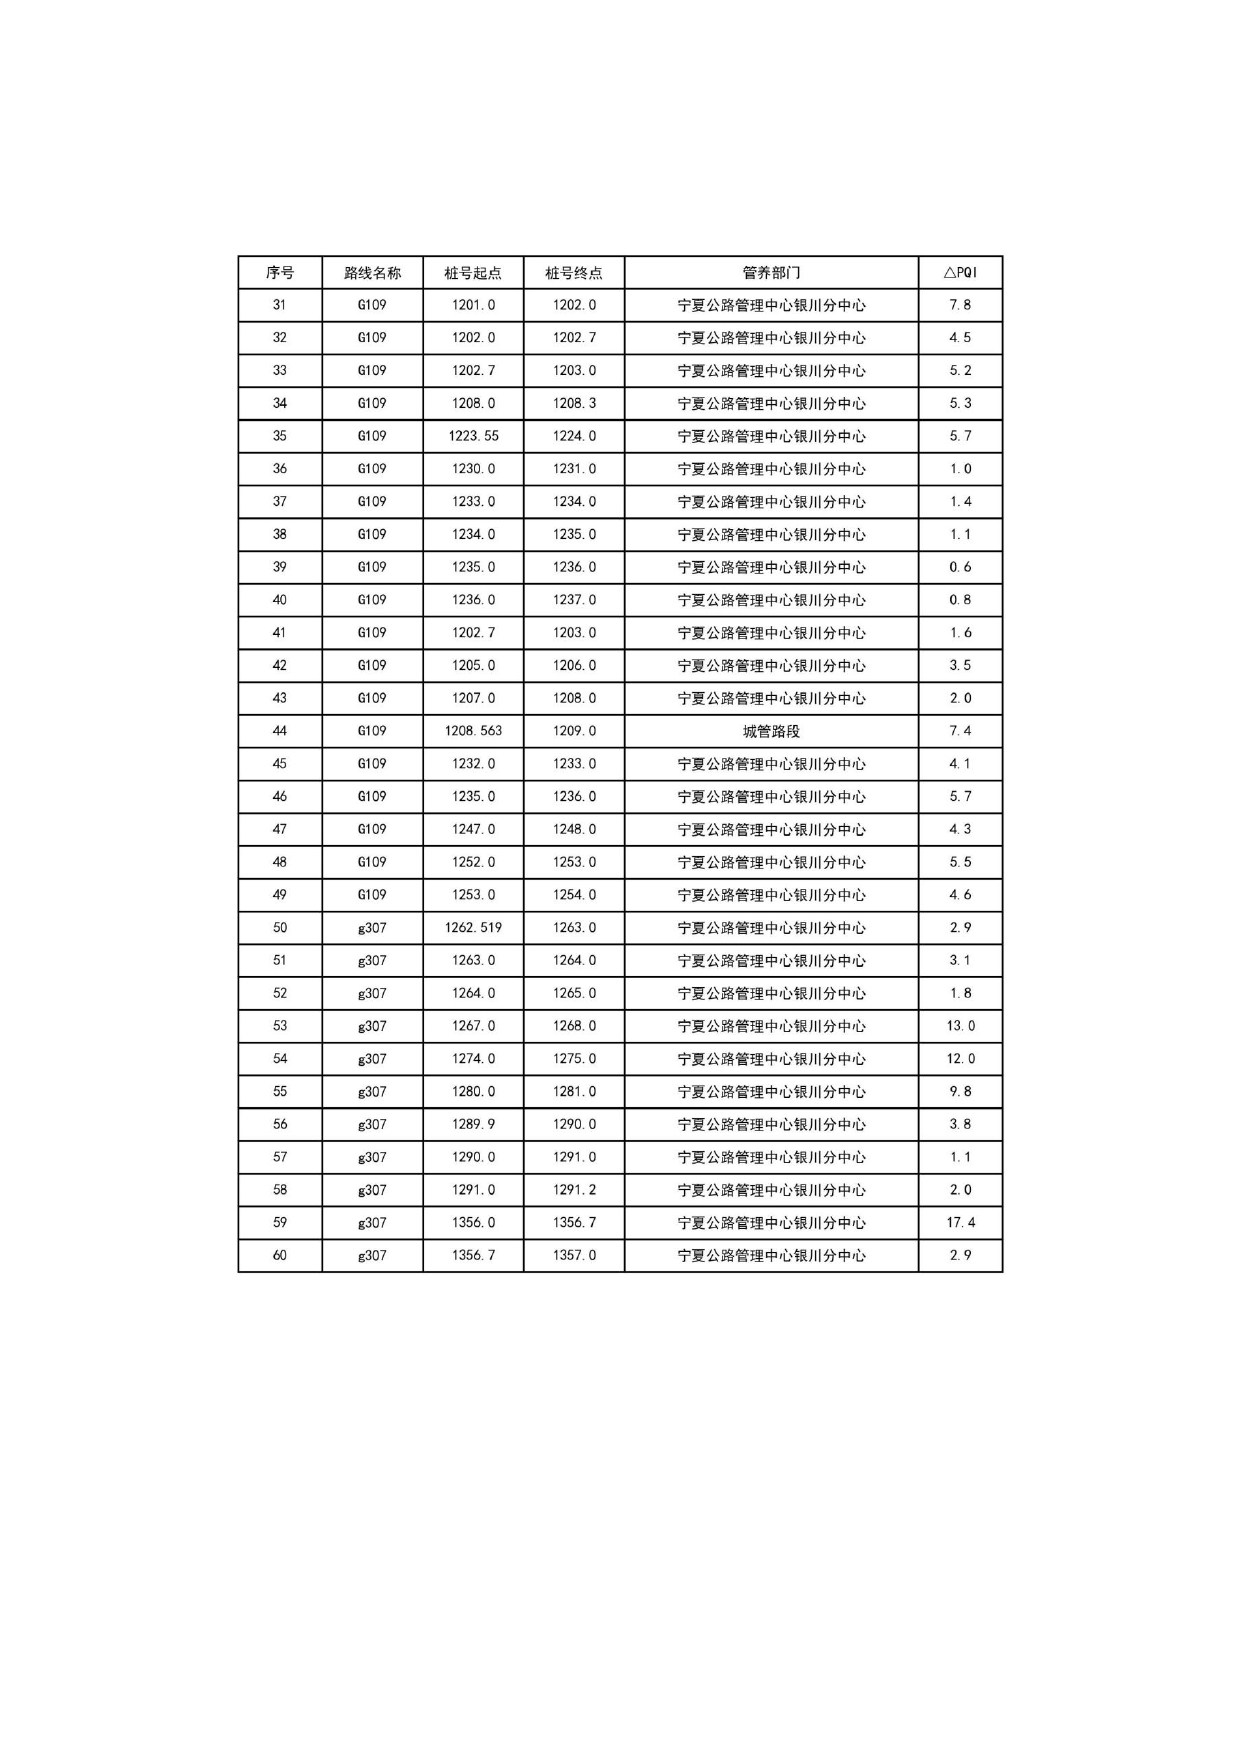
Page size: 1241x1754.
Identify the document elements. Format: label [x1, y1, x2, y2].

picture [187, 162, 1053, 1367]
